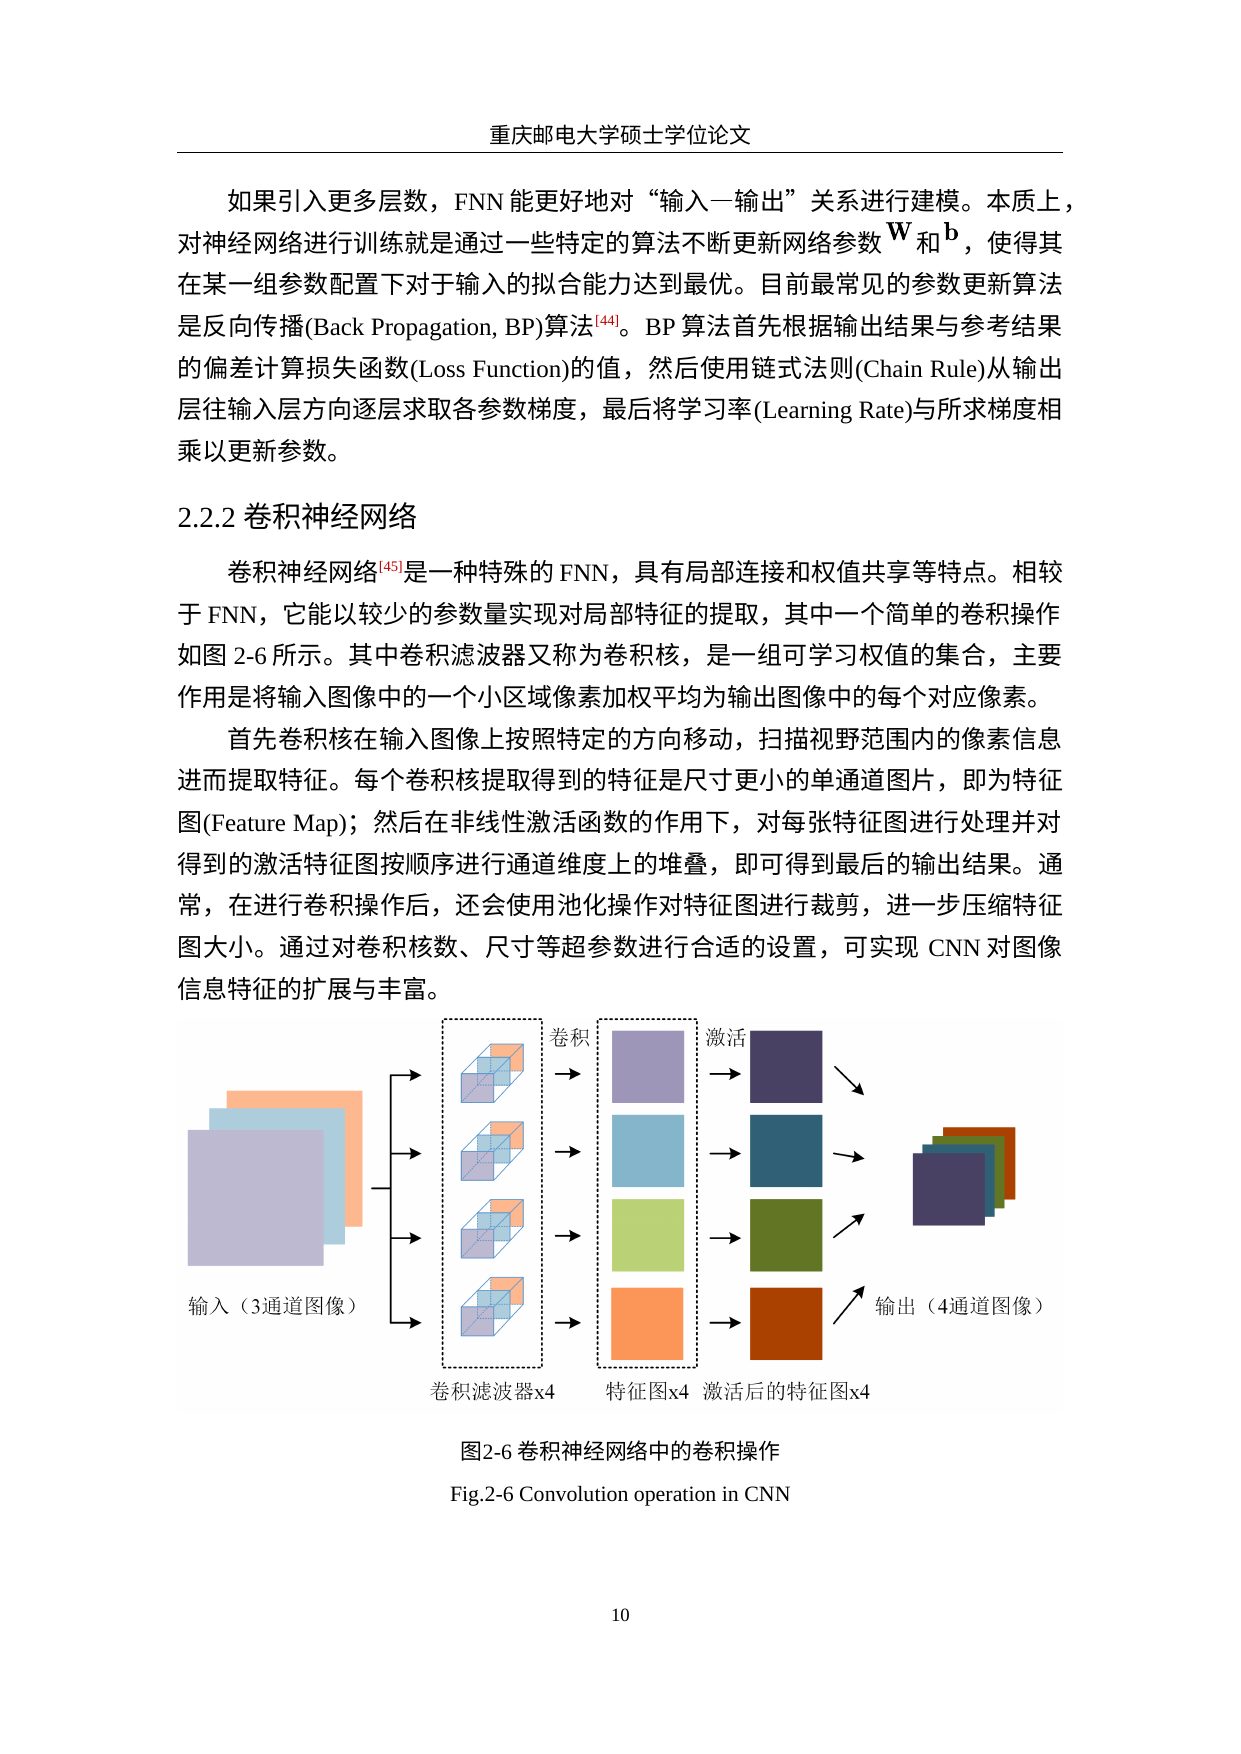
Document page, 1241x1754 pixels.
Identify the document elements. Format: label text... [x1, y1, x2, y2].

text 首先卷积核在输入图像上按照特定的方向移动，扫描视野范围内的像素信息进而提取特征。每个卷积核提取得到的特征是尺寸更小的单通道图片，即为特征图(Feature Map)；然后在非线性激活函数的作用下，对每张特征图进行处理并对得到的激活特征图按顺序进行通道维度上的堆叠，即可得到最后的输出结果。通常，在进行卷积操作后，还会使用池化操作对特征图进行裁剪，进一步压缩特征图大小。通过对卷积核数、尺寸等超参数进行合适的设置，可实现CNN对图像信息特征的扩展与丰富。 [177, 715, 1063, 1006]
picture [177, 1018, 1063, 1414]
text 如果引入更多层数，FNN能更好地对“输入—输出”关系进行建模。本质上，对神经网络进行训练就是通过一些特定的算法不断更新网络参数和，使得其在某一组参数配置下对于输入的拟合能力达到最优。目前最常见的参数更新算法是反向传播(Back Propagation, BP)算法[44]。BP算法首先根据输出结果与参考结果的偏差计算损失函数(Loss Function)的值，然后使用链式法则(Chain Rule)从输出层往输入层方向逐层求取各参数梯度，最后将学习率(Learning Rate)与所求梯度相乘以更新参数。 [177, 177, 1063, 469]
subtitle 卷积神经网络 [177, 494, 1063, 536]
